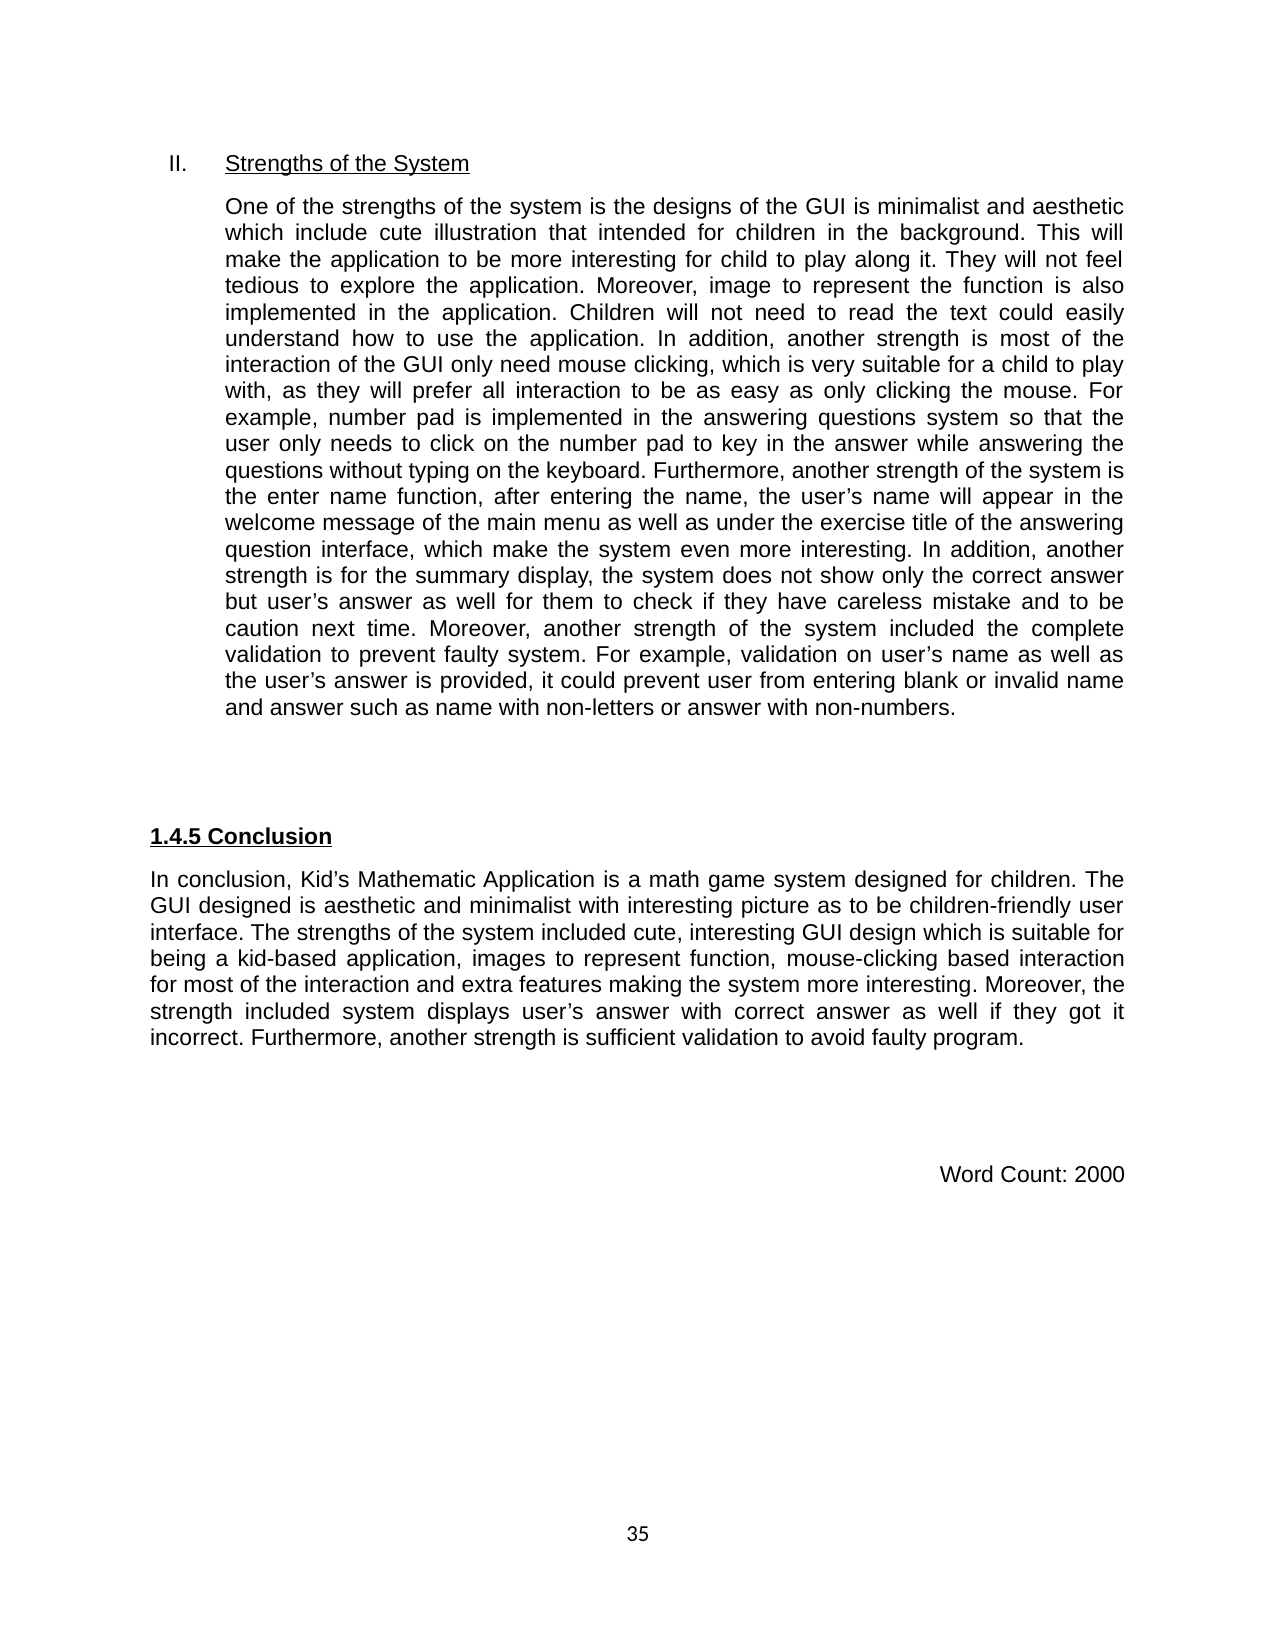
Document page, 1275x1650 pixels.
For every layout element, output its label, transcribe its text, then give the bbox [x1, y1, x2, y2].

subtitle Strengths of the System [187, 150, 1125, 176]
text Word Count: 2000 [150, 1161, 1125, 1187]
text One of the strengths of the system is the designs of the GUI is minimalist and aesthetic which include cute illustration that intended for children in the background. This will make the application to be more interesting for child to play along it. They will not feel tedious to explore the application. Moreover, image to represent the function is also implemented in the application. Children will not need to read the text could easily understand how to use the application. In addition, another strength is most of the interaction of the GUI only need mouse clicking, which is very suitable for a child to play with, as they will prefer all interaction to be as easy as only clicking the mouse. For example, number pad is implemented in the answering questions system so that the user only needs to click on the number pad to key in the answer while answering the questions without typing on the keyboard. Furthermore, another strength of the system is the enter name function, after entering the name, the user’s name will appear in the welcome message of the main menu as well as under the exercise title of the answering question interface, which make the system even more interesting. In addition, another strength is for the summary display, the system does not show only the correct answer but user’s answer as well for them to check if they have careless mistake and to be caution next time. Moreover, another strength of the system included the complete validation to prevent faulty system. For example, validation on user’s name as well as the user’s answer is provided, it could prevent user from entering blank or invalid name and answer such as name with non-letters or answer with non-numbers. [225, 193, 1125, 720]
subtitle 1.4.5 Conclusion [150, 823, 1125, 849]
text In conclusion, Kid’s Mathematic Application is a math game system designed for children. The GUI designed is aesthetic and minimalist with interesting picture as to be children-friendly user interface. The strengths of the system included cute, interesting GUI design which is suitable for being a kid-based application, images to represent function, mouse-clicking based interaction for most of the interaction and extra features making the system more interesting. Moreover, the strength included system displays user’s answer with correct answer as well if they got it incorrect. Furthermore, another strength is sufficient validation to avoid faulty program. [150, 866, 1125, 1050]
